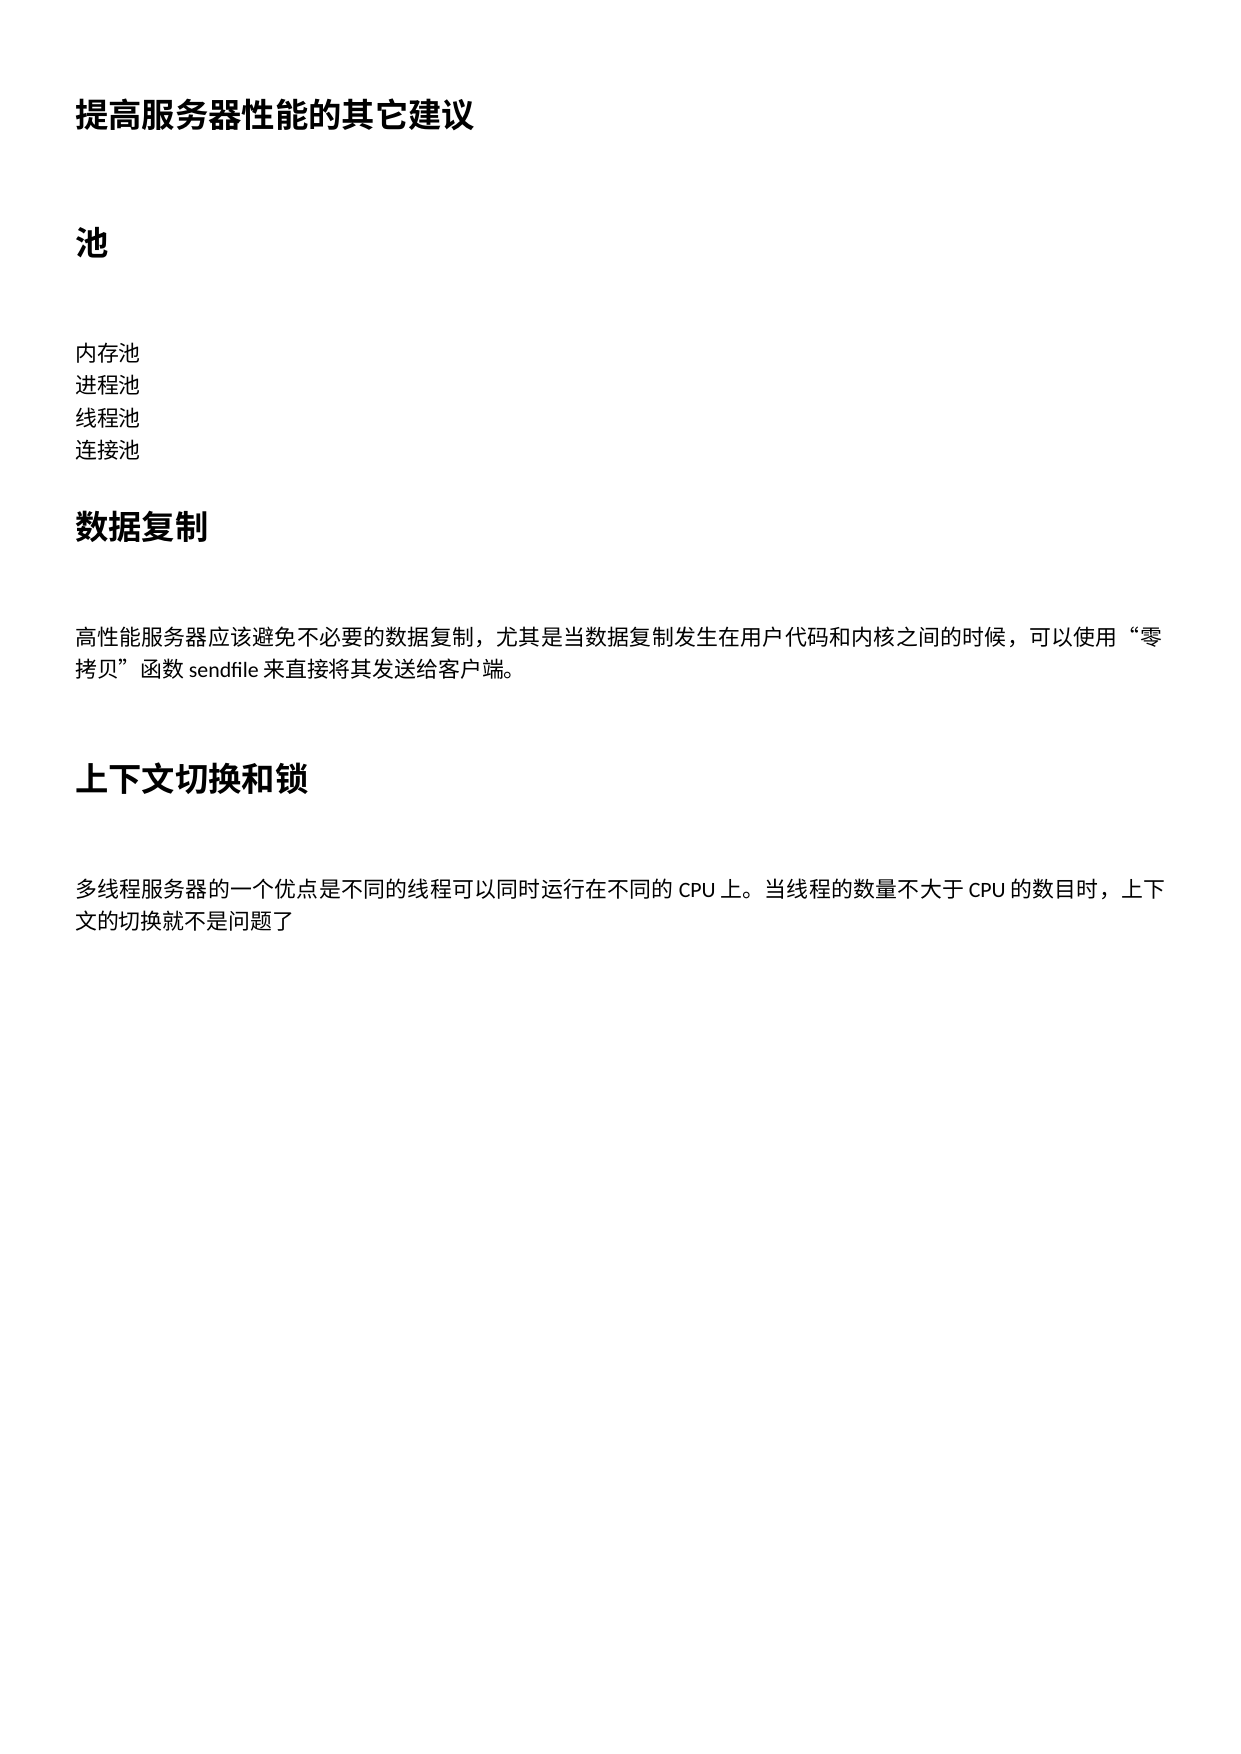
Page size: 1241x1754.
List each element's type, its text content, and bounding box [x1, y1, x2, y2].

subtitle 上下文切换和锁 [75, 744, 1165, 809]
subtitle 提高服务器性能的其它建议 [75, 81, 1165, 146]
subtitle 数据复制 [75, 492, 1165, 557]
text 高性能服务器应该避免不必要的数据复制，尤其是当数据复制发生在用户代码和内核之间的时候，可以使用“零拷贝”函数sendfile来直接将其发送给客户端。 [75, 619, 1165, 684]
subtitle 池 [75, 208, 1165, 273]
text 进程池 [75, 368, 1165, 400]
text 多线程服务器的一个优点是不同的线程可以同时运行在不同的CPU上。当线程的数量不大于CPU的数目时，上下文的切换就不是问题了 [75, 871, 1165, 936]
text 线程池 [75, 400, 1165, 433]
text 连接池 [75, 433, 1165, 465]
text 内存池 [75, 335, 1165, 368]
